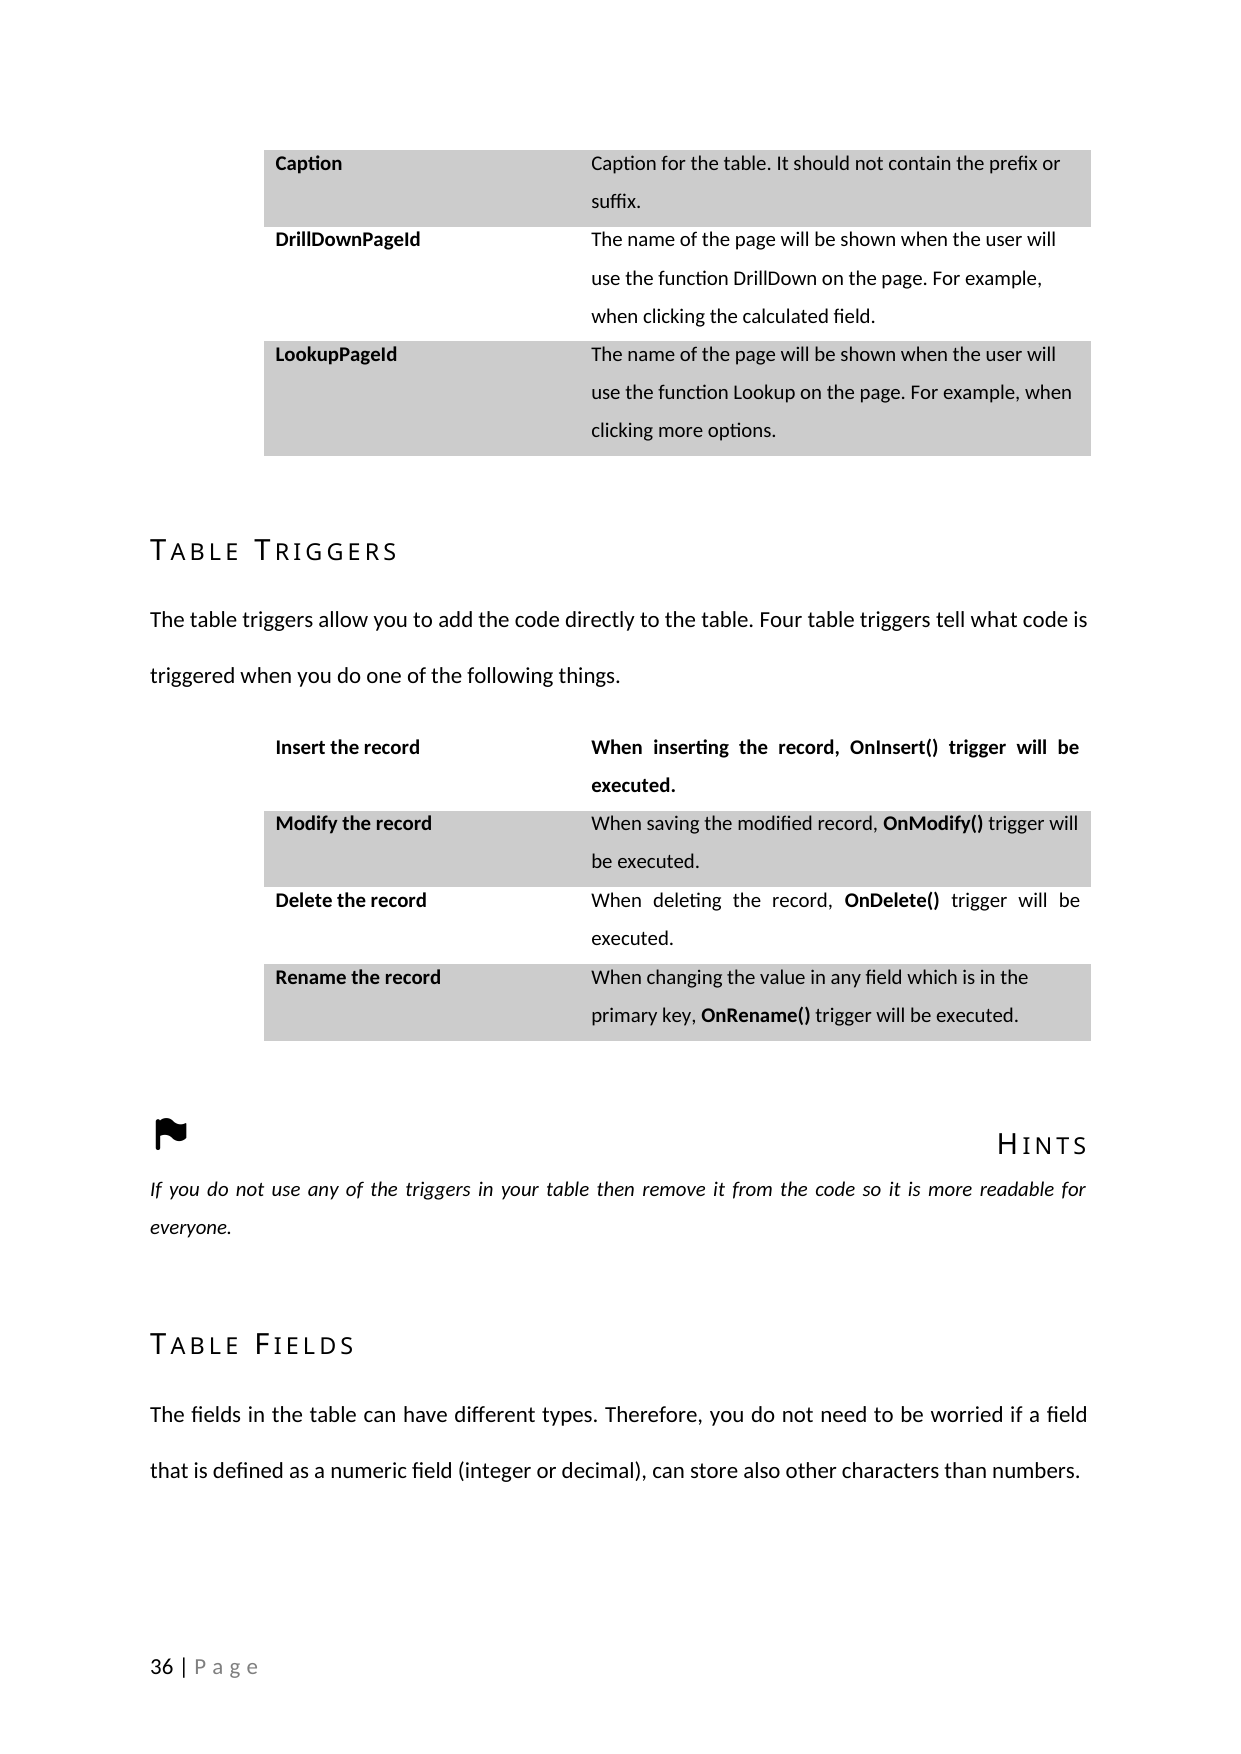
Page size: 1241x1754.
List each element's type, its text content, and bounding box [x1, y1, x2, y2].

subtitle Table Fields [150, 1323, 1090, 1363]
table_cell When deleting the record, OnDelete() trigger will be executed. [580, 887, 1091, 964]
table_cell Caption for the table. It should not contain the prefix or suffix. [580, 150, 1091, 227]
table_cell The name of the page will be shown when the user will use the function DrillDown on the page. For example, when clicking the calculated field. [580, 227, 1091, 341]
table_cell Modify the record [264, 811, 580, 887]
text Hints If you do not use any of the triggers in your table then remove it from the code so it is more readable for everyone. [150, 1113, 1090, 1239]
table_cell Rename the record [264, 964, 580, 1041]
text The table triggers allow you to add the code directly to the table. Four table triggers tell what code is triggered when you do one of the following things. [150, 605, 1090, 689]
table_cell Delete the record [264, 887, 580, 964]
table_cell When changing the value in any field which is in the primary key, OnRename() trigger will be executed. [580, 964, 1091, 1041]
table_cell When saving the modified record, OnModify() trigger will be executed. [580, 811, 1091, 887]
subtitle Table Triggers [150, 529, 1090, 569]
table_cell LookupPageId [264, 341, 580, 456]
table_header When inserting the record, OnInsert() trigger will be executed. [580, 734, 1091, 811]
table_cell The name of the page will be shown when the user will use the function Lookup on the page. For example, when clicking more options. [580, 341, 1091, 456]
picture [150, 1113, 192, 1155]
text The fields in the table can have different types. Therefore, you do not need to be worried if a field that is defined as a numeric field (integer or decimal), can store also other characters than numbers. [150, 1400, 1090, 1484]
table_header Insert the record [264, 734, 580, 811]
table_cell DrillDownPageId [264, 227, 580, 341]
table_cell Caption [264, 150, 580, 227]
